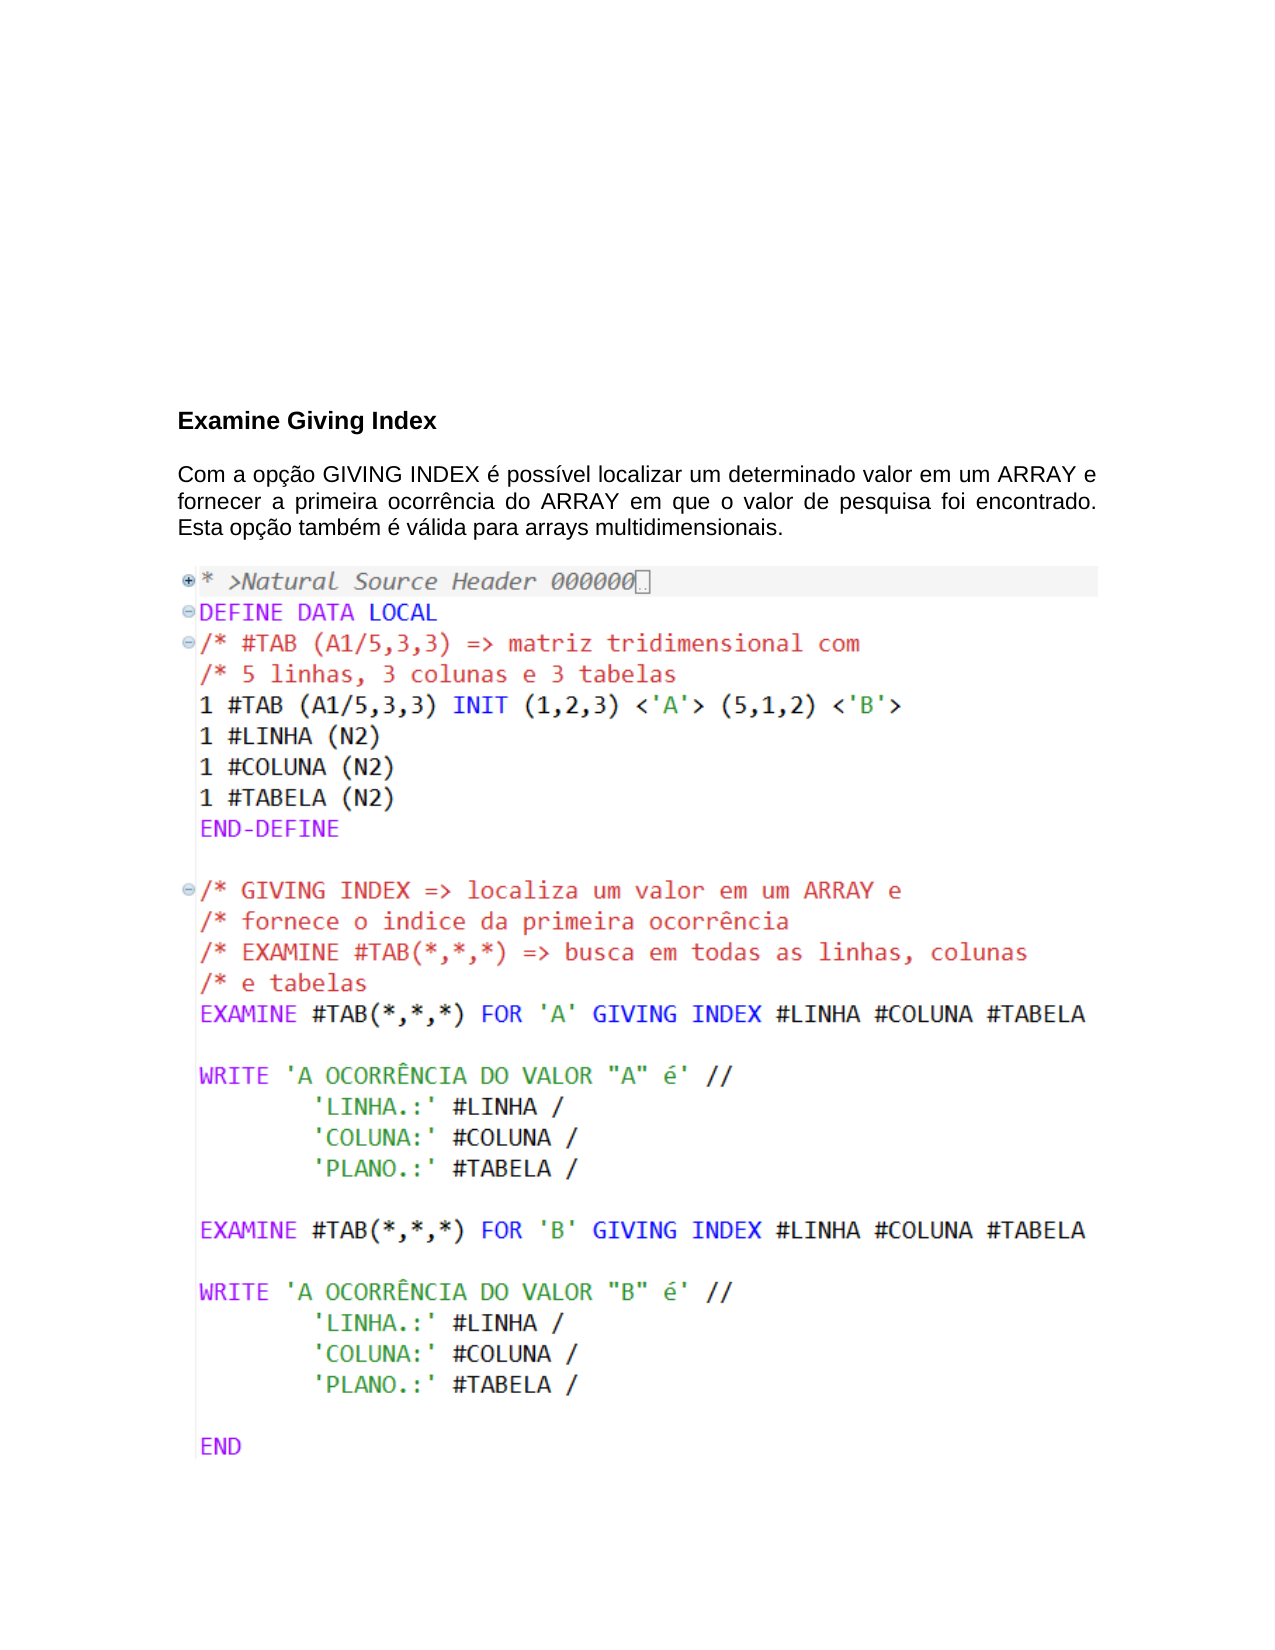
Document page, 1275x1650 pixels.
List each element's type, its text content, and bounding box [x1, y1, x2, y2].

picture [177, 566, 1098, 1459]
text Com a opção GIVING INDEX é possível localizar um determinado valor em um ARRAY e fornecer a primeira ocorrência do ARRAY em que o valor de pesquisa foi encontrado. Esta opção também é válida para arrays multidimensionais. [177, 461, 1098, 541]
text Examine Giving Index [177, 406, 1098, 435]
